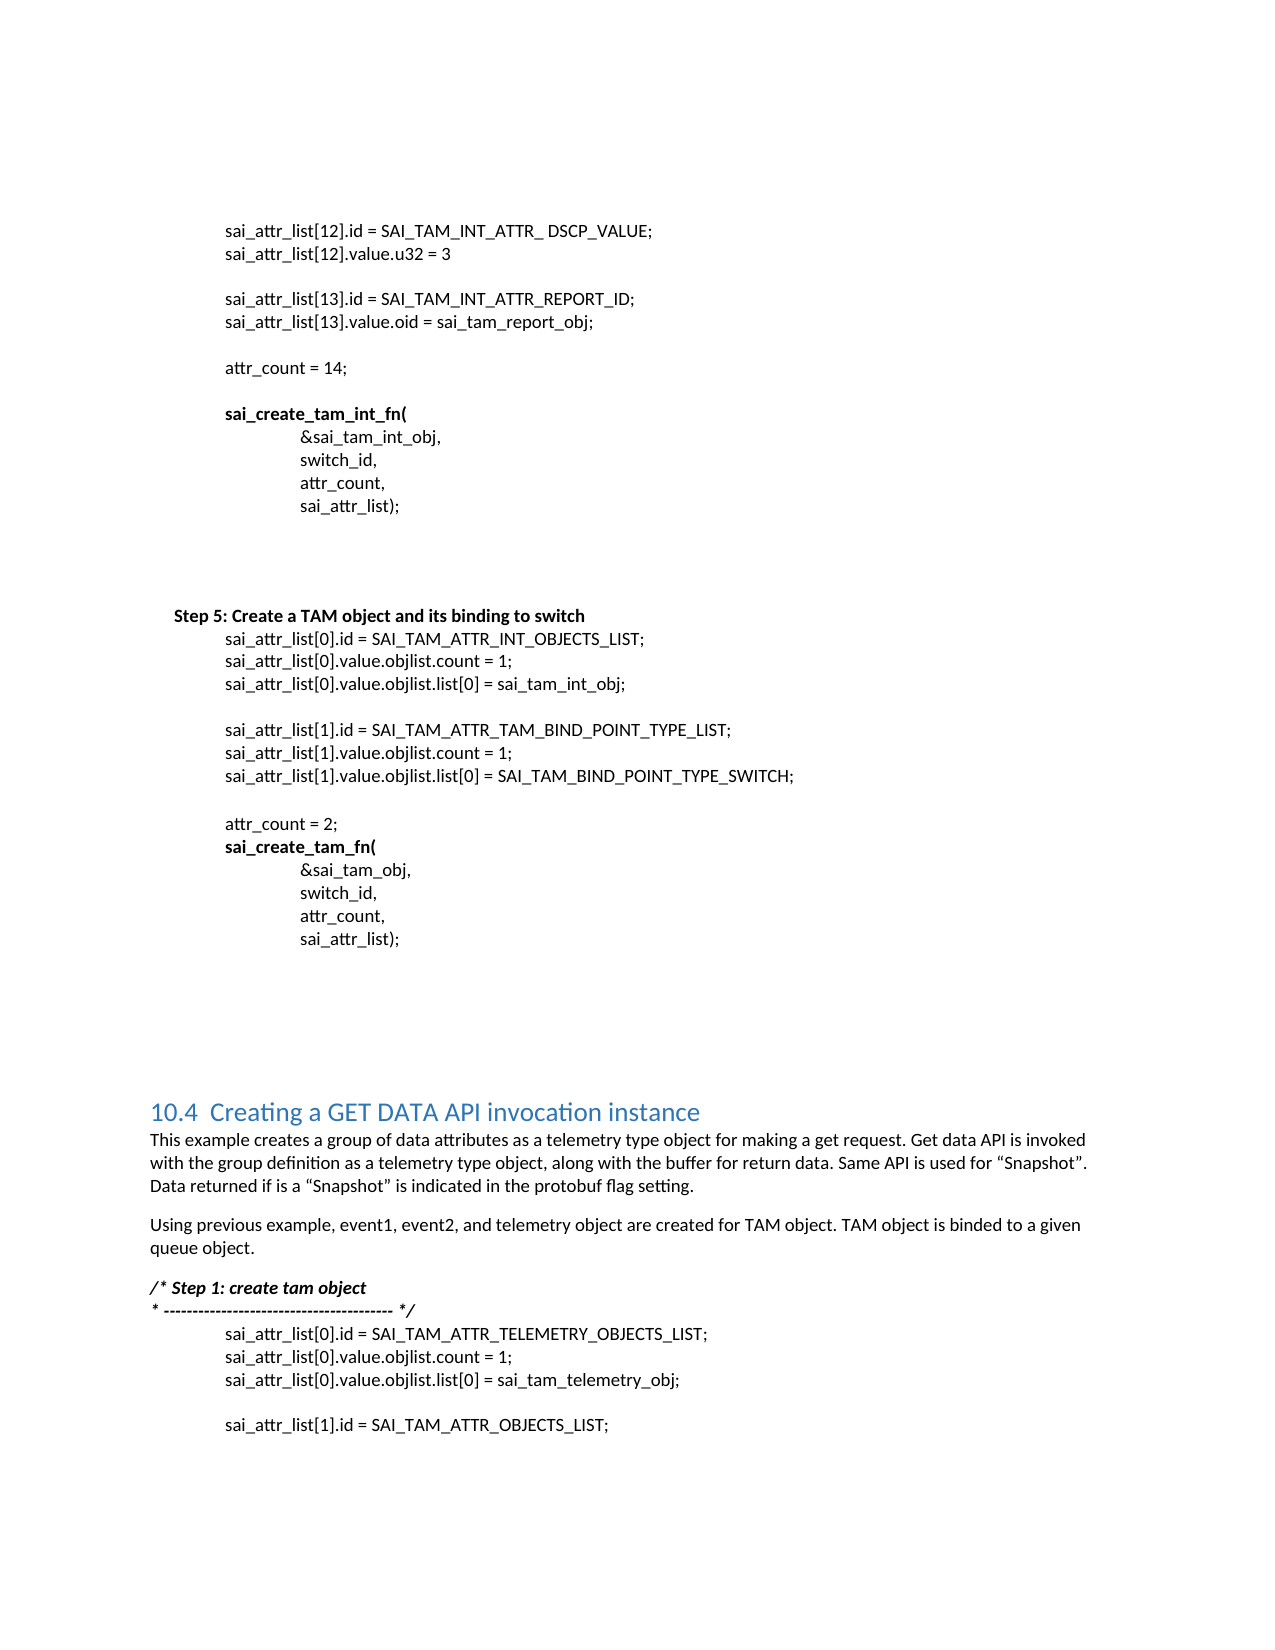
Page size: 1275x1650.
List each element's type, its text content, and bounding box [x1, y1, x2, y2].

text sai_create_tam_fn( [225, 836, 1125, 858]
text attr_count = 2; [225, 813, 1125, 836]
text sai_create_tam_int_fn( [225, 402, 1125, 425]
text sai_attr_list[0].value.objlist.count = 1; [225, 649, 1125, 672]
text sai_attr_list[12].id = SAI_TAM_INT_ATTR_ DSCP_VALUE; [225, 219, 1125, 242]
text sai_attr_list[0].value.objlist.list[0] = sai_tam_telemetry_obj; [225, 1368, 1125, 1391]
text sai_attr_list[1].id = SAI_TAM_ATTR_TAM_BIND_POINT_TYPE_LIST; [225, 718, 1125, 741]
text sai_attr_list); [300, 494, 1125, 517]
text &sai_tam_obj, [300, 858, 1125, 881]
text switch_id, [300, 448, 1125, 471]
text sai_attr_list[13].value.oid = sai_tam_report_obj; [225, 310, 1125, 333]
text sai_attr_list[1].id = SAI_TAM_ATTR_OBJECTS_LIST; [225, 1413, 1125, 1436]
text attr_count, [300, 904, 1125, 927]
text &sai_tam_int_obj, [300, 425, 1125, 448]
text /* Step 1: create tam object [150, 1276, 1125, 1299]
text sai_attr_list[0].value.objlist.count = 1; [225, 1345, 1125, 1368]
text sai_attr_list); [300, 927, 1125, 950]
text sai_attr_list[0].id = SAI_TAM_ATTR_TELEMETRY_OBJECTS_LIST; [225, 1322, 1125, 1345]
text sai_attr_list[13].id = SAI_TAM_INT_ATTR_REPORT_ID; [225, 287, 1125, 310]
text Step 5: Create a TAM object and its binding to switch [174, 604, 1125, 627]
text switch_id, [300, 881, 1125, 904]
text Using previous example, event1, event2, and telemetry object are created for TAM object. TAM object is binded to a given queue object. [150, 1213, 1125, 1259]
text sai_attr_list[0].id = SAI_TAM_ATTR_INT_OBJECTS_LIST; [225, 627, 1125, 649]
text * ---------------------------------------- */ [150, 1299, 1125, 1322]
text sai_attr_list[1].value.objlist.count = 1; [225, 741, 1125, 764]
text sai_attr_list[1].value.objlist.list[0] = SAI_TAM_BIND_POINT_TYPE_SWITCH; [225, 764, 1125, 787]
subtitle Creating a GET DATA API invocation instance [150, 1095, 1125, 1128]
text sai_attr_list[0].value.objlist.list[0] = sai_tam_int_obj; [225, 672, 1125, 695]
text attr_count, [300, 471, 1125, 494]
text attr_count = 14; [225, 356, 1125, 379]
text This example creates a group of data attributes as a telemetry type object for making a get request. Get data API is invoked with the group definition as a telemetry type object, along with the buffer for return data. Same API is used for “Snapshot”. Data returned if is a “Snapshot” is indicated in the protobuf flag setting. [150, 1128, 1125, 1197]
text sai_attr_list[12].value.u32 = 3 [225, 242, 1125, 264]
